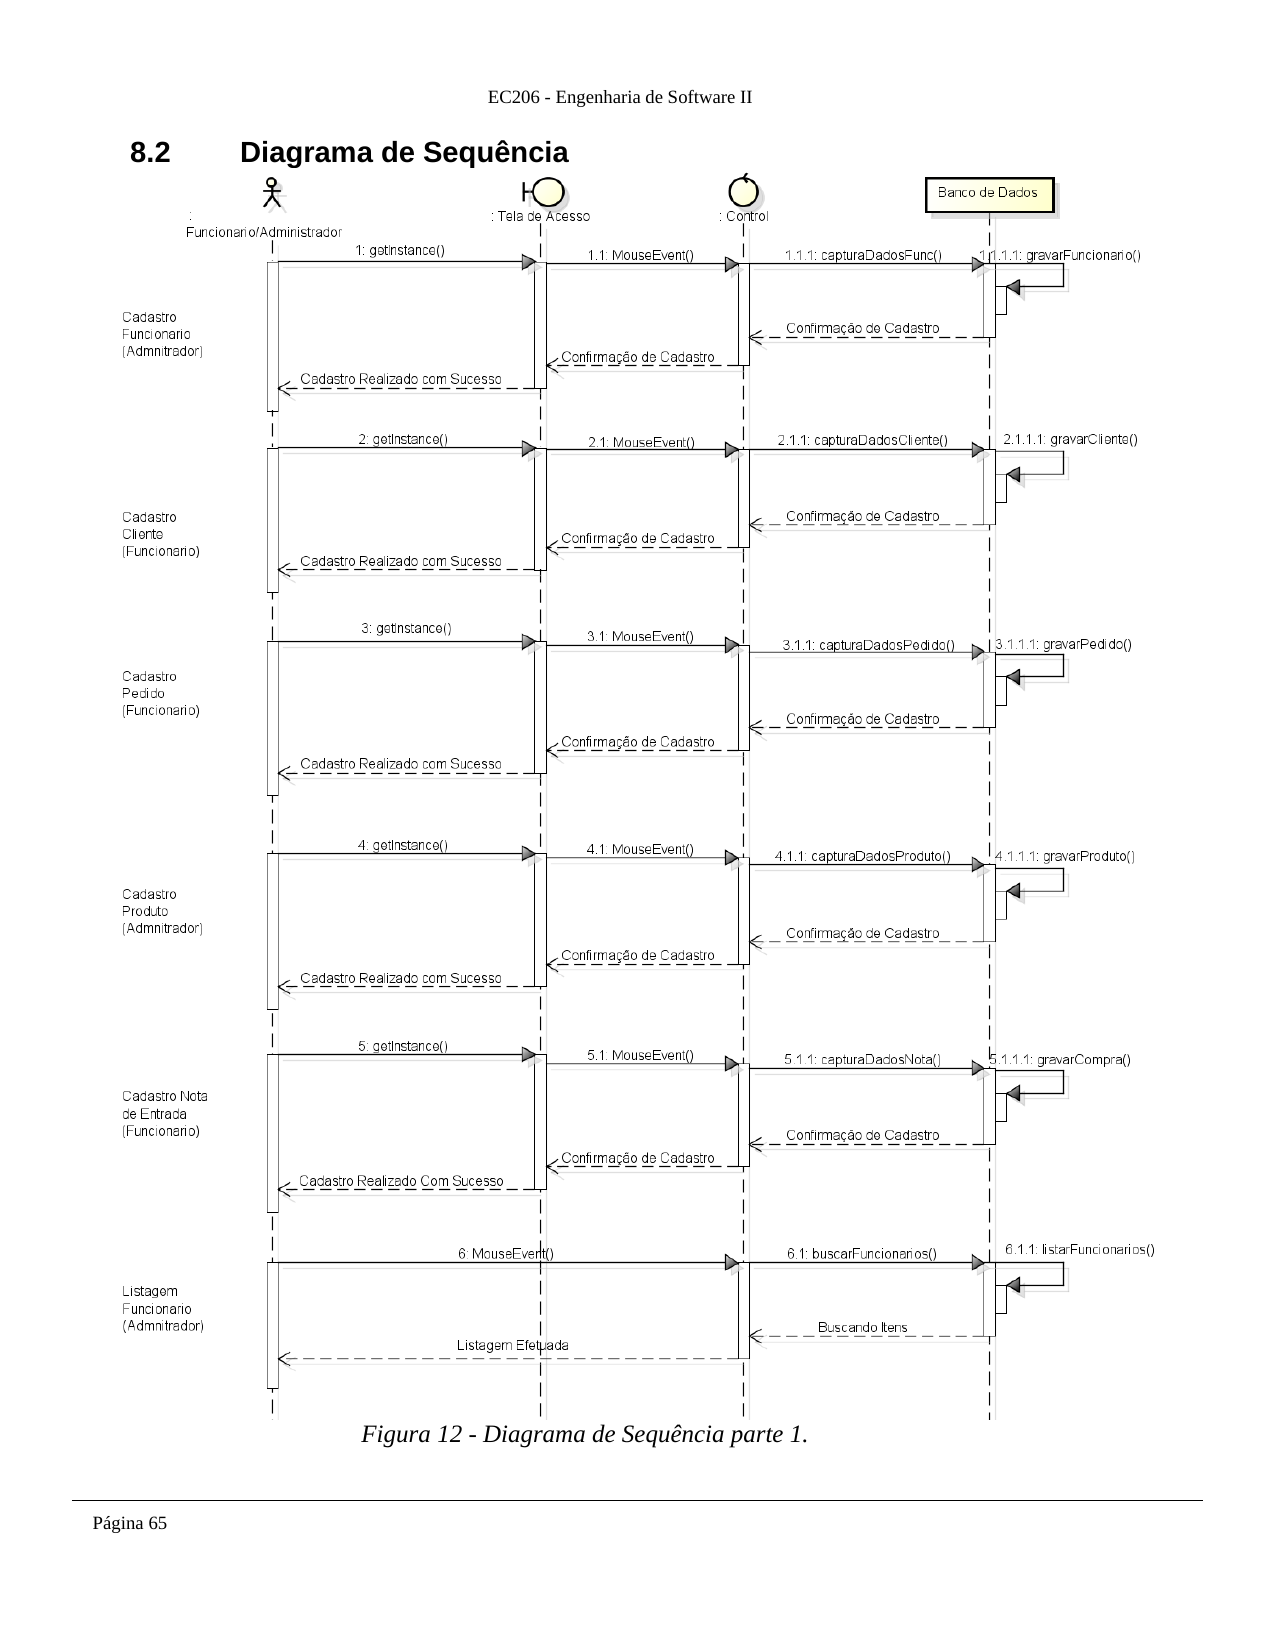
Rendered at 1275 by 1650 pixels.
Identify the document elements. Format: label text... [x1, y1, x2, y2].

text Figura 12 - Diagrama de Sequência parte 1. [19, 1420, 1153, 1448]
picture [18, 168, 1222, 1420]
subtitle 8.2 Diagrama de Sequência [130, 135, 1223, 169]
